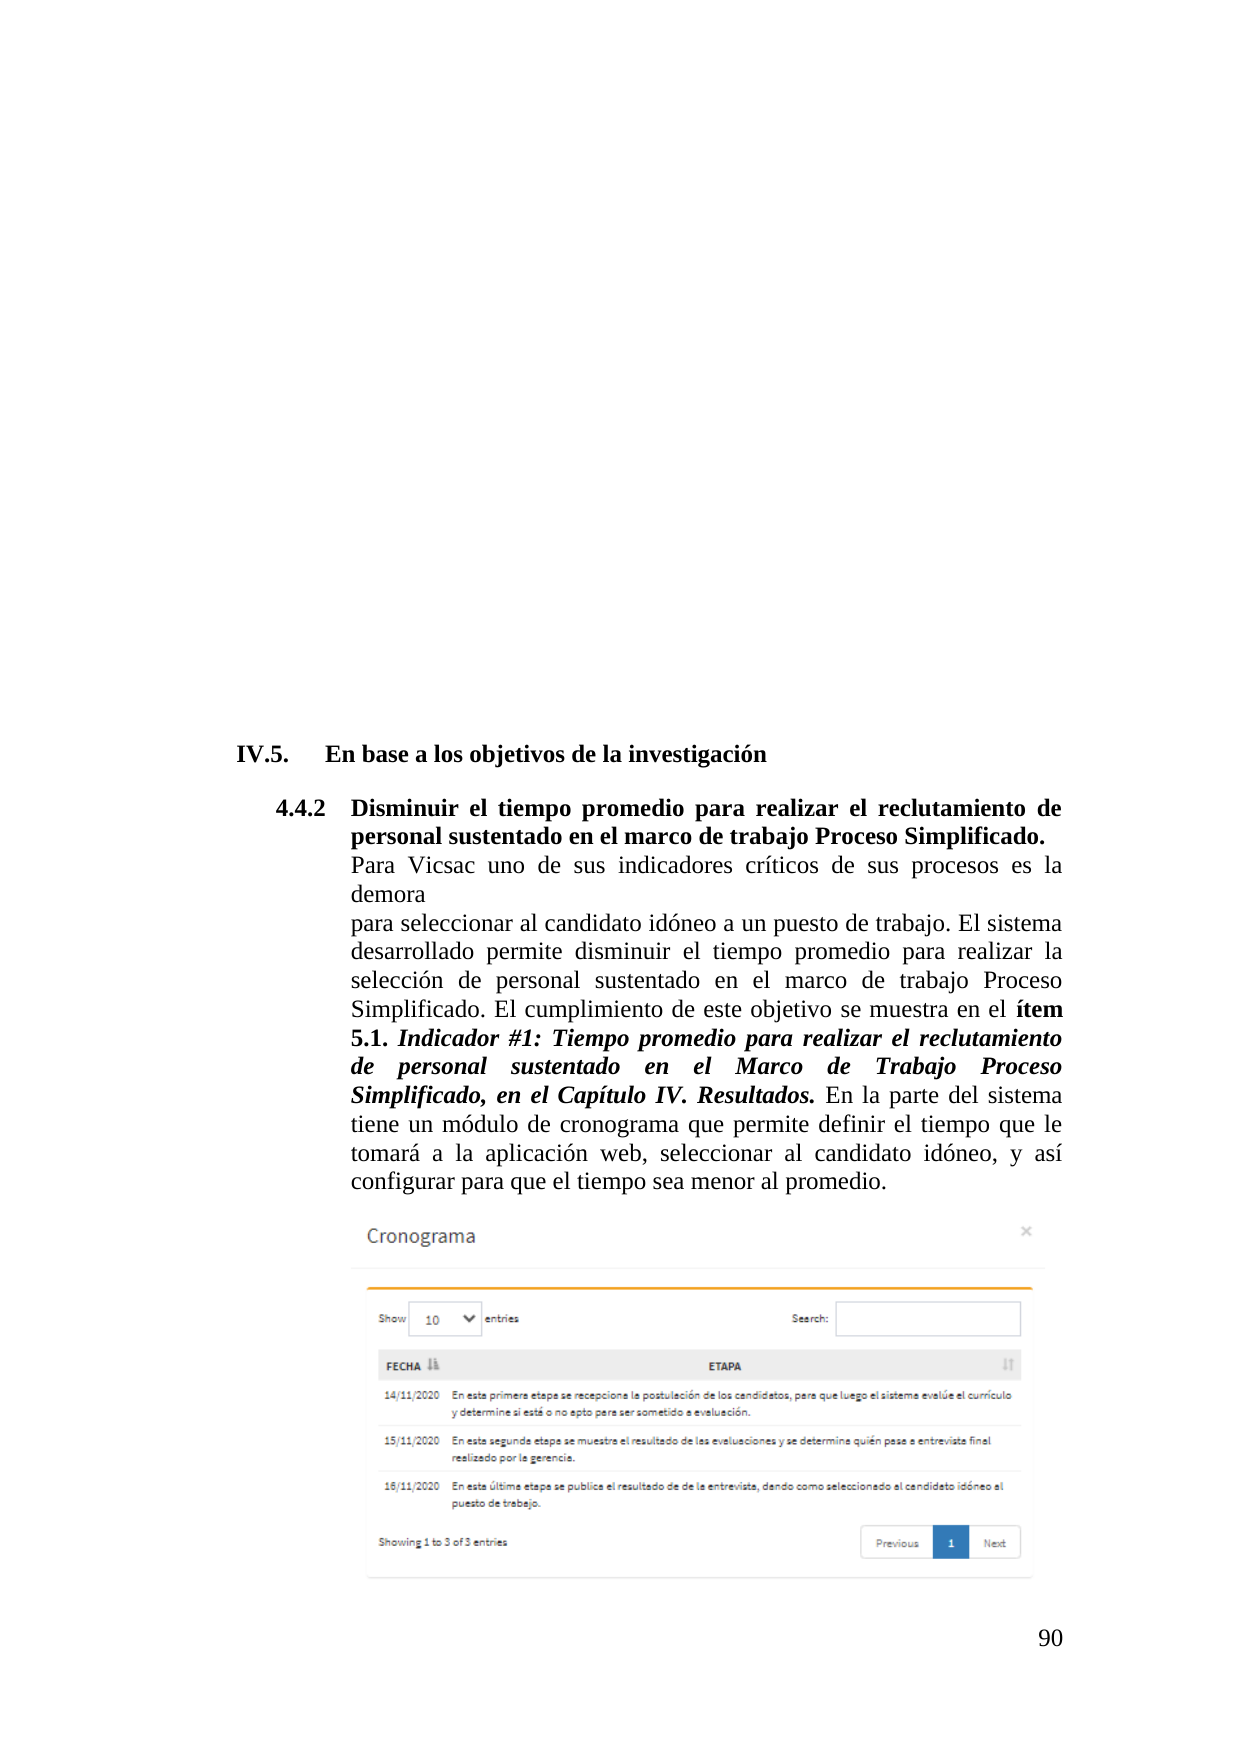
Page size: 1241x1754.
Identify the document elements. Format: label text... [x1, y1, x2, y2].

list para seleccionar al candidato idóneo a un puesto de trabajo. El sistema desarrollado permite disminuir el tiempo promedio para realizar la selección de personal sustentado en el marco de trabajo Proceso Simplificado. El cumplimiento de este objetivo se muestra en el ítem 5.1. Indicador #1: Tiempo promedio para realizar el reclutamiento de personal sustentado en el Marco de Trabajo Proceso Simplificado, en el Capítulo IV. Resultados. En la parte del sistema tiene un módulo de cronograma que permite definir el tiempo que le tomará a la aplicación web, seleccionar al candidato idóneo, y así configurar para que el tiempo sea menor al promedio. [351, 908, 1063, 1195]
subtitle En base a los objetivos de la investigación [236, 739, 1063, 768]
list Disminuir el tiempo promedio para realizar el reclutamiento de personal sustentado en el marco de trabajo Proceso Simplificado. [276, 793, 1063, 850]
list Para Vicsac uno de sus indicadores críticos de sus procesos es la demora [351, 850, 1063, 908]
picture [350, 1223, 1046, 1587]
